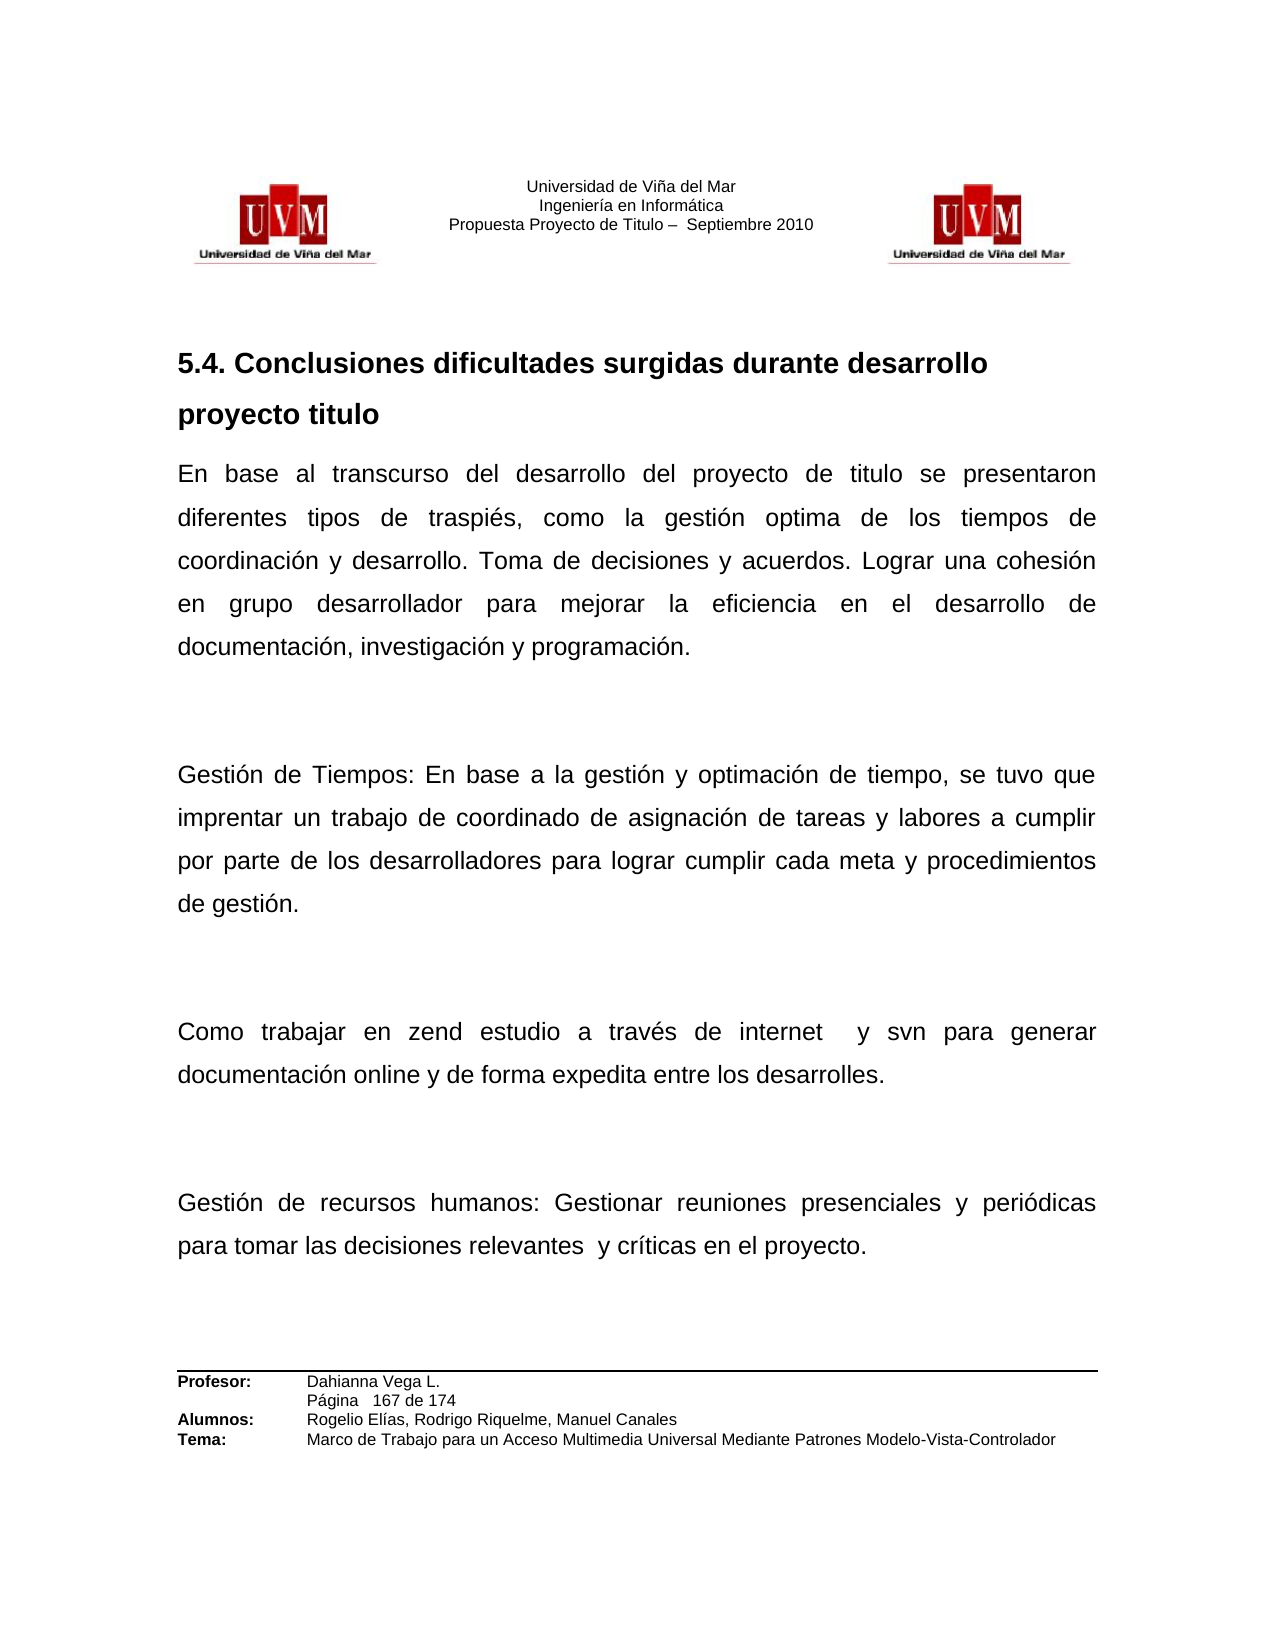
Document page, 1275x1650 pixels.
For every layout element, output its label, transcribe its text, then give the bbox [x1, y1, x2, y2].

picture [177, 176, 390, 267]
subtitle 5.4. Conclusiones dificultades surgidas durante desarrollo proyecto titulo [177, 346, 1098, 430]
text Como trabajar en zend estudio a través de internet y svn para generar documentación online y de forma expedita entre los desarrolles. [177, 1017, 1098, 1089]
text En base al transcurso del desarrollo del proyecto de titulo se presentaron diferentes tipos de traspiés, como la gestión optima de los tiempos de coordinación y desarrollo. Toma de decisiones y acuerdos. Lograr una cohesión en grupo desarrollador para mejorar la eficiencia en el desarrollo de documentación, investigación y programación. [177, 459, 1098, 661]
text Gestión de Tiempos: En base a la gestión y optimación de tiempo, se tuvo que imprentar un trabajo de coordinado de asignación de tareas y labores a cumplir por parte de los desarrolladores para lograr cumplir cada meta y procedimientos de gestión. [177, 760, 1098, 918]
picture [871, 176, 1084, 267]
text Gestión de recursos humanos: Gestionar reuniones presenciales y periódicas para tomar las decisiones relevantes y críticas en el proyecto. [177, 1188, 1098, 1260]
